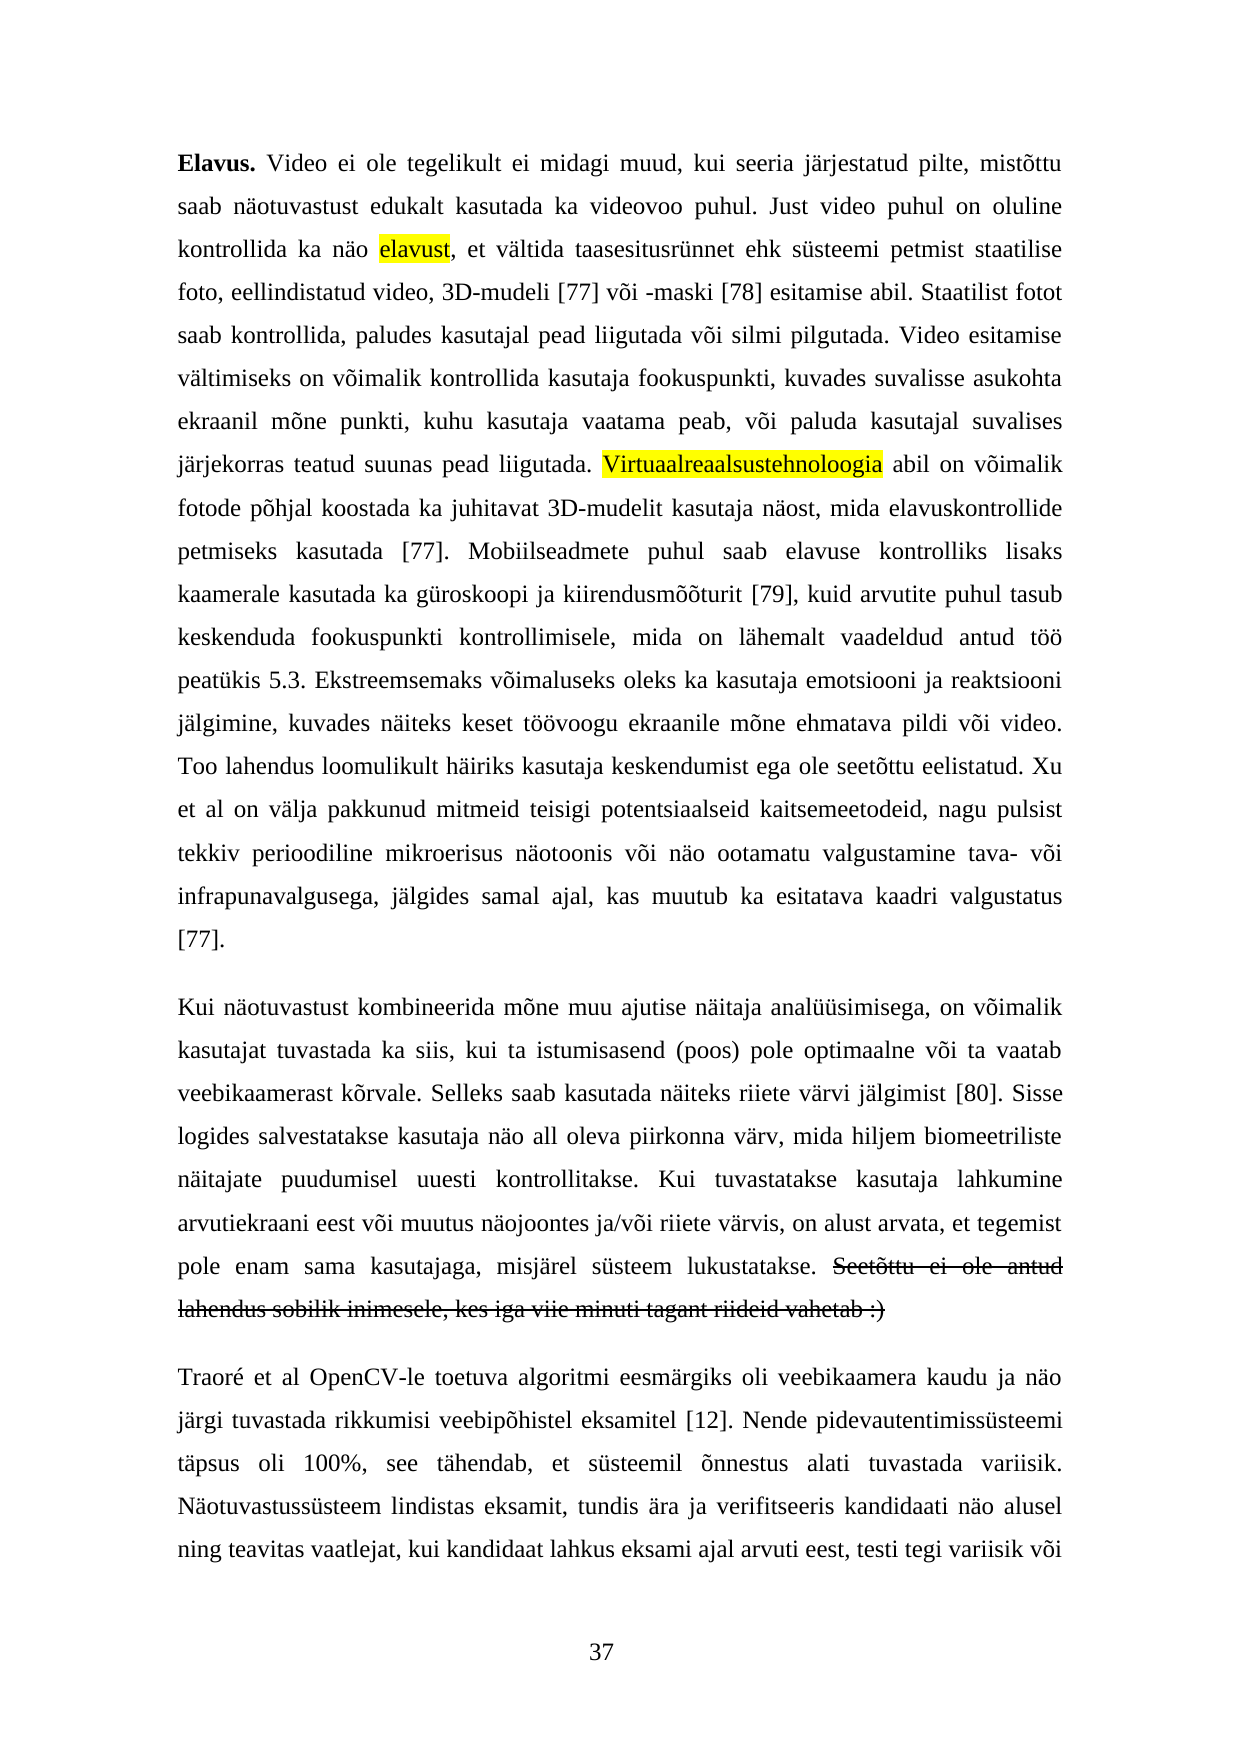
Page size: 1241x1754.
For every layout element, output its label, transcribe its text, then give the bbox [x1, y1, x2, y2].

text Kui näotuvastust kombineerida mõne muu ajutise näitaja analüüsimisega, on võimalik kasutajat tuvastada ka siis, kui ta istumisasend (poos) pole optimaalne või ta vaatab veebikaamerast kõrvale. Selleks saab kasutada näiteks riiete värvi jälgimist [80]. Sisse logides salvestatakse kasutaja näo all oleva piirkonna värv, mida hiljem biomeetriliste näitajate puudumisel uuesti kontrollitakse. Kui tuvastatakse kasutaja lahkumine arvutiekraani eest või muutus näojoontes ja/või riiete värvis, on alust arvata, et tegemist pole enam sama kasutajaga, misjärel süsteem lukustatakse. Seetõttu ei ole antud lahendus sobilik inimesele, kes iga viie minuti tagant riideid vahetab :) [177, 992, 1063, 1323]
text Elavus. Video ei ole tegelikult ei midagi muud, kui seeria järjestatud pilte, mistõttu saab näotuvastust edukalt kasutada ka videovoo puhul. Just video puhul on oluline kontrollida ka näo elavust, et vältida taasesitusrünnet ehk süsteemi petmist staatilise foto, eellindistatud video, 3D-mudeli [77] või -maski [78] esitamise abil. Staatilist fotot saab kontrollida, paludes kasutajal pead liigutada või silmi pilgutada. Video esitamise vältimiseks on võimalik kontrollida kasutaja fookuspunkti, kuvades suvalisse asukohta ekraanil mõne punkti, kuhu kasutaja vaatama peab, või paluda kasutajal suvalises järjekorras teatud suunas pead liigutada. Virtuaalreaalsustehnoloogia abil on võimalik fotode põhjal koostada ka juhitavat 3D-mudelit kasutaja näost, mida elavuskontrollide petmiseks kasutada [77]. Mobiilseadmete puhul saab elavuse kontrolliks lisaks kaamerale kasutada ka güroskoopi ja kiirendusmõõturit [79], kuid arvutite puhul tasub keskenduda fookuspunkti kontrollimisele, mida on lähemalt vaadeldud antud töö peatükis 5.3. Ekstreemsemaks võimaluseks oleks ka kasutaja emotsiooni ja reaktsiooni jälgimine, kuvades näiteks keset töövoogu ekraanile mõne ehmatava pildi või video. Too lahendus loomulikult häiriks kasutaja keskendumist ega ole seetõttu eelistatud. Xu et al on välja pakkunud mitmeid teisigi potentsiaalseid kaitsemeetodeid, nagu pulsist tekkiv perioodiline mikroerisus näotoonis või näo ootamatu valgustamine tava- või infrapunavalgusega, jälgides samal ajal, kas muutub ka esitatava kaadri valgustatus [77]. [177, 148, 1063, 953]
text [177, 1362, 1063, 1563]
